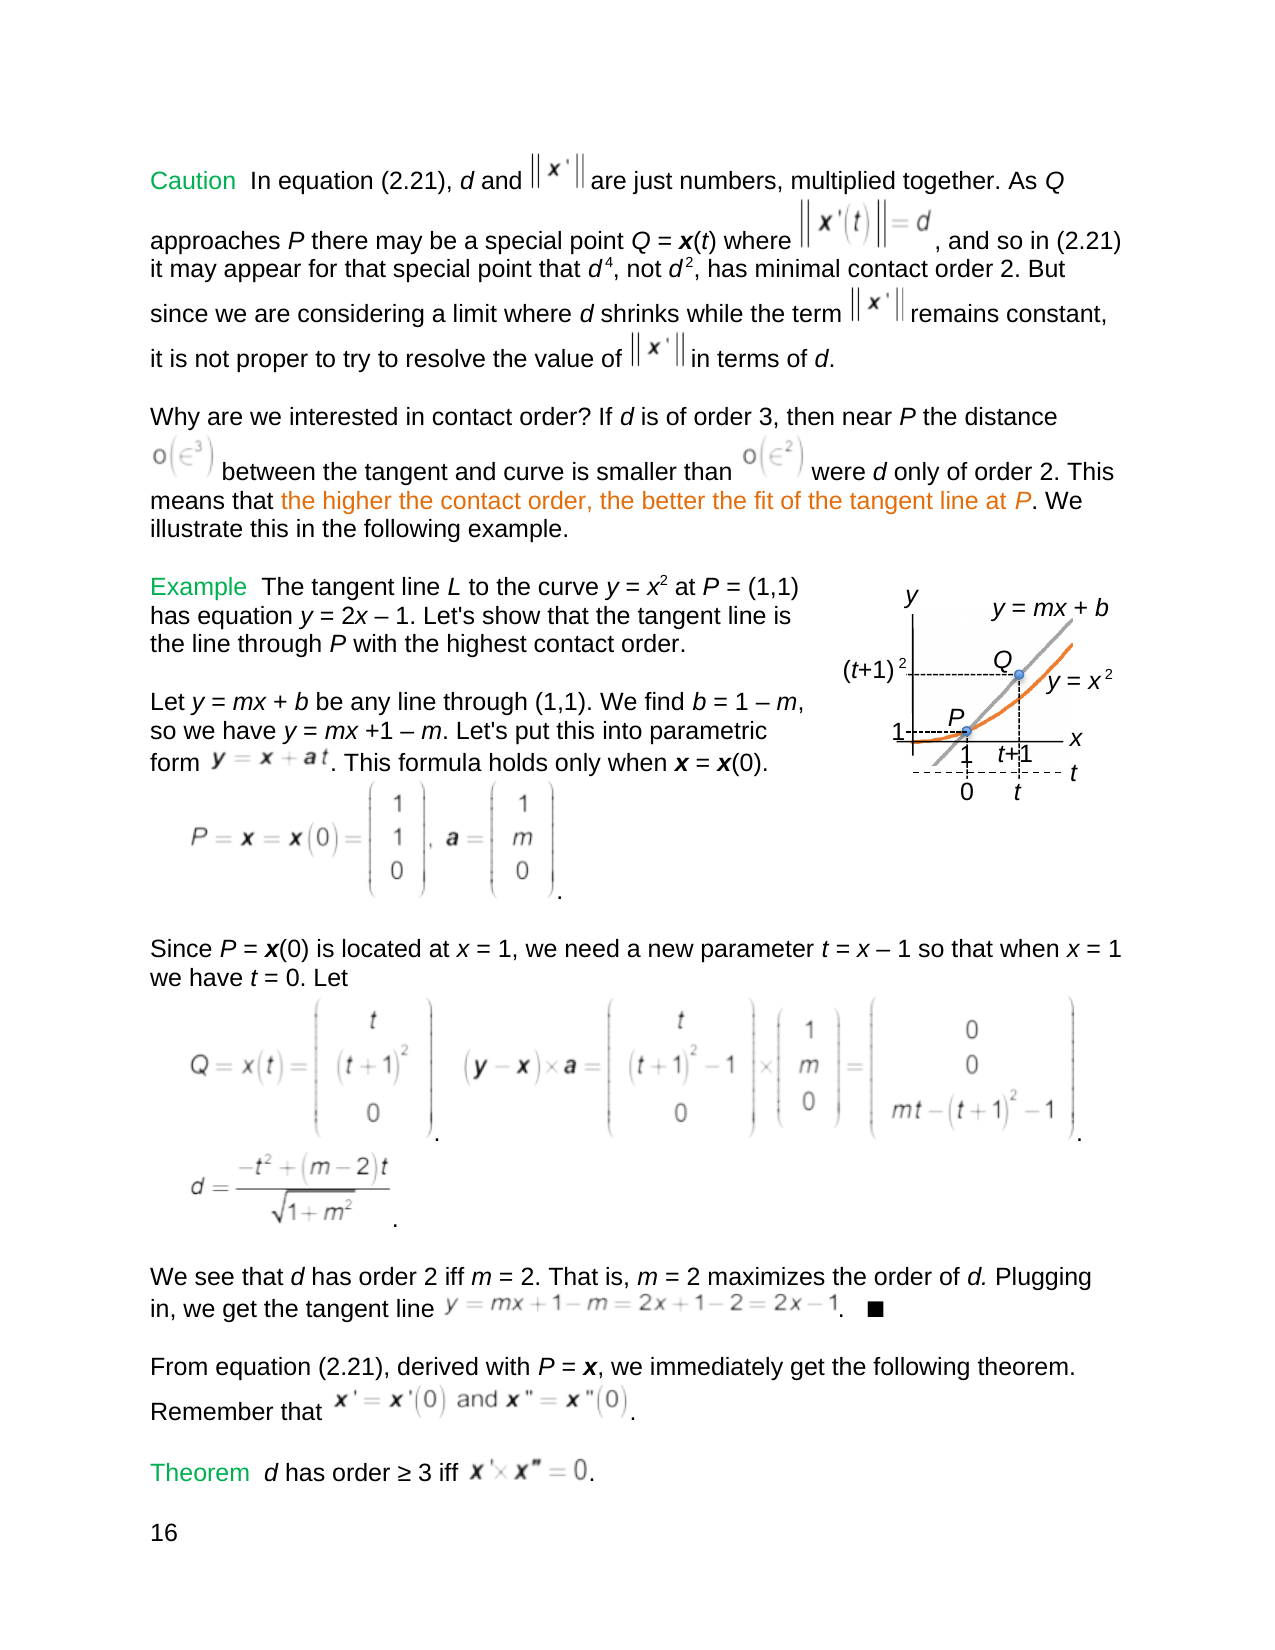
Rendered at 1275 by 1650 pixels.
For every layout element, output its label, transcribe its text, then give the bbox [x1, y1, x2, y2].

text We see that d has order 2 iff m = 2. That is, m = 2 maximizes the order of d. Plugging in, we get the tangent line . ∎ [150, 1262, 1125, 1323]
text Theorem d has order ≥ 3 iff . [150, 1454, 1125, 1487]
text . [150, 777, 1125, 905]
text Caution In equation (2.21), d and are just numbers, multiplied together. As Q approaches P there may be a special point Q = x(t) where , and so in (2.21) it may appear for that special point that d 4, not d 2, has minimal contact order 2. But since we are considering a limit where d shrinks while the term remains constant, it is not proper to try to resolve the value of in terms of d. [150, 150, 1125, 373]
text Let y = mx + b be any line through (1,1). We find b = 1 – m, so we have y = mx +1 – m. Let's put this into parametric form . This formula holds only when x = x(0). [150, 687, 1125, 777]
text Why are we interested in contact order? If d is of order 3, then near P the distance between the tangent and curve is smaller than were d only of order 2. This means that the higher the contact order, the better the fit of the tangent line at P. We illustrate this in the following example. [150, 402, 1125, 543]
text From equation (2.21), derived with P = x, we immediately get the following theorem. Remember that . [150, 1352, 1125, 1426]
text Since P = x(0) is located at x = 1, we need a new parameter t = x – 1 so that when x = 1 we have t = 0. Let [150, 934, 1125, 991]
text Example The tangent line L to the curve y = x2 at P = (1,1) has equation y = 2x – 1. Let's show that the tangent line is the line through P with the highest contact order. [150, 572, 1125, 658]
text . . [150, 991, 1125, 1147]
picture [905, 607, 1073, 766]
text . [150, 1147, 1125, 1233]
